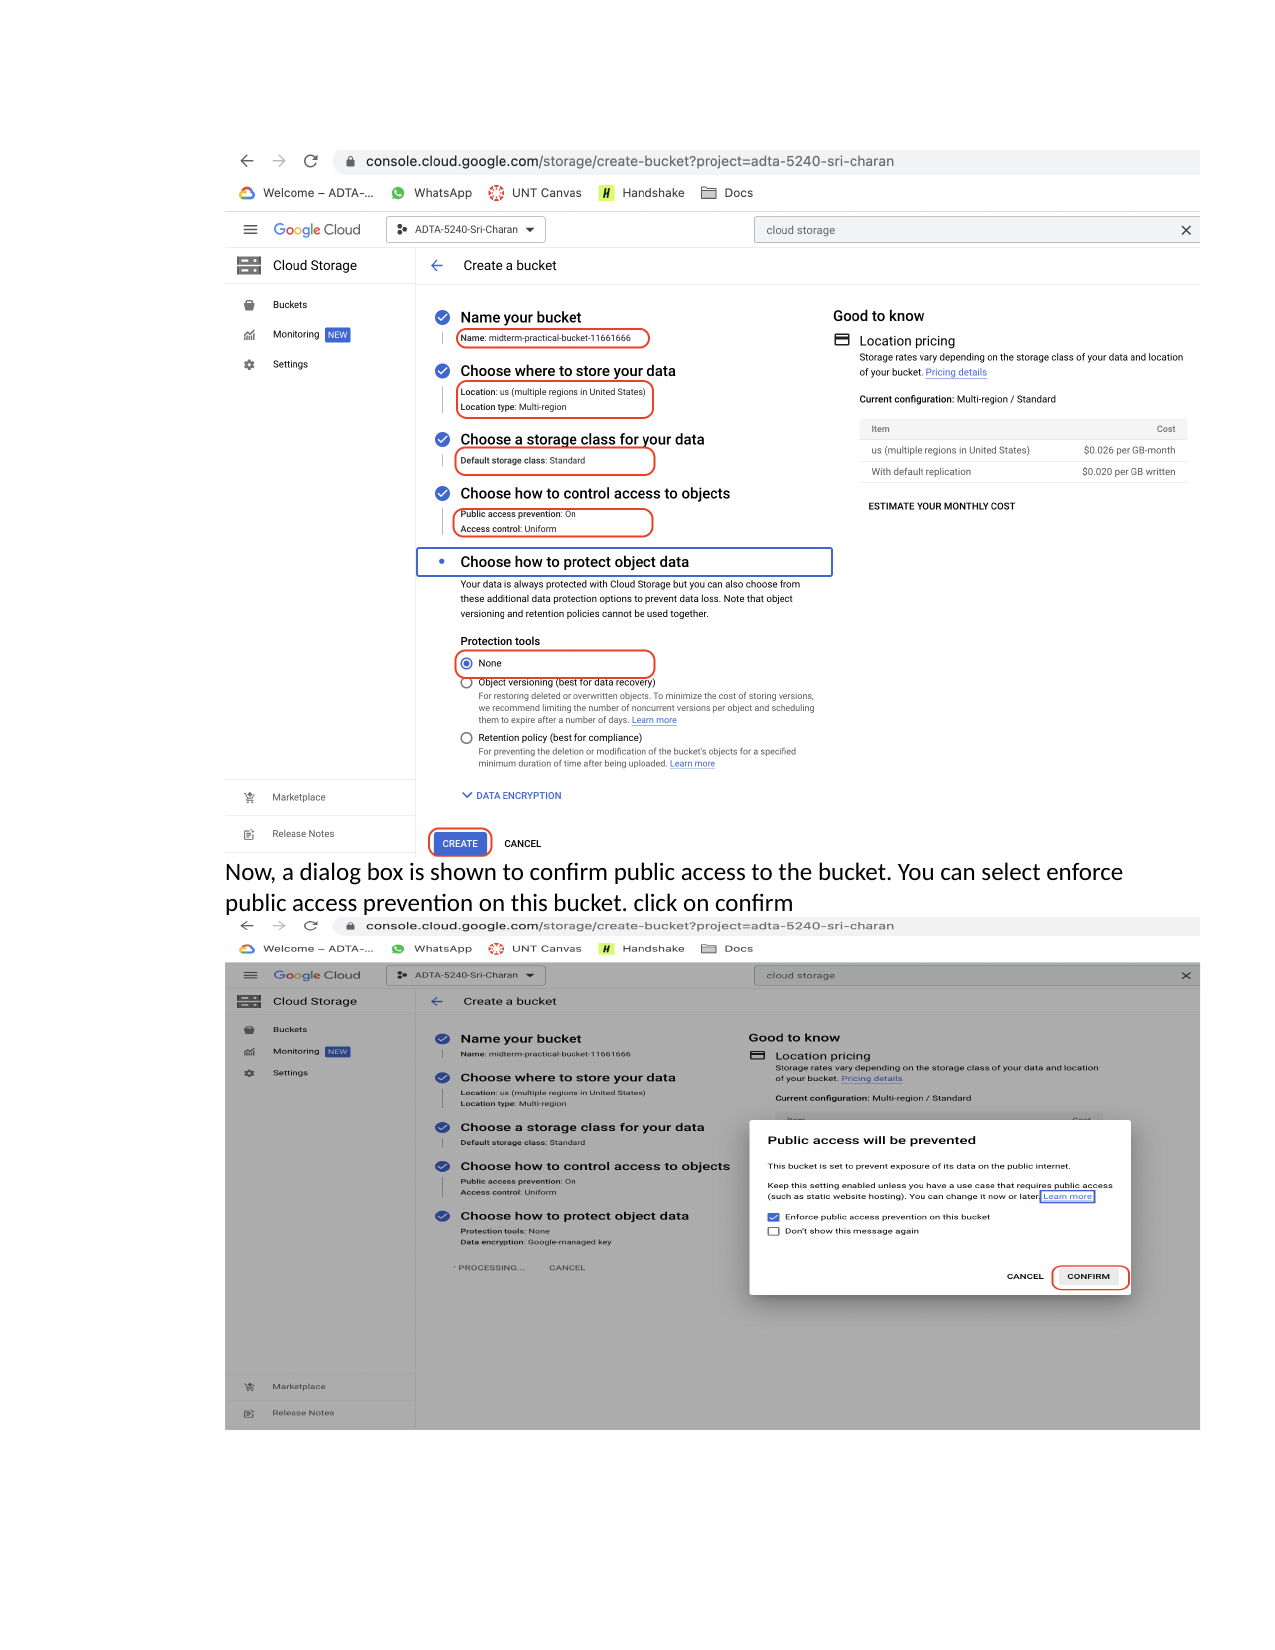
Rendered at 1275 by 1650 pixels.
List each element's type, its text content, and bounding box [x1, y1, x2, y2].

picture [225, 150, 1200, 857]
picture [225, 917, 1200, 1430]
text Now, a dialog box is shown to confirm public access to the bucket. You can select enforce public access prevention on this bucket. click on confirm [225, 857, 1125, 917]
